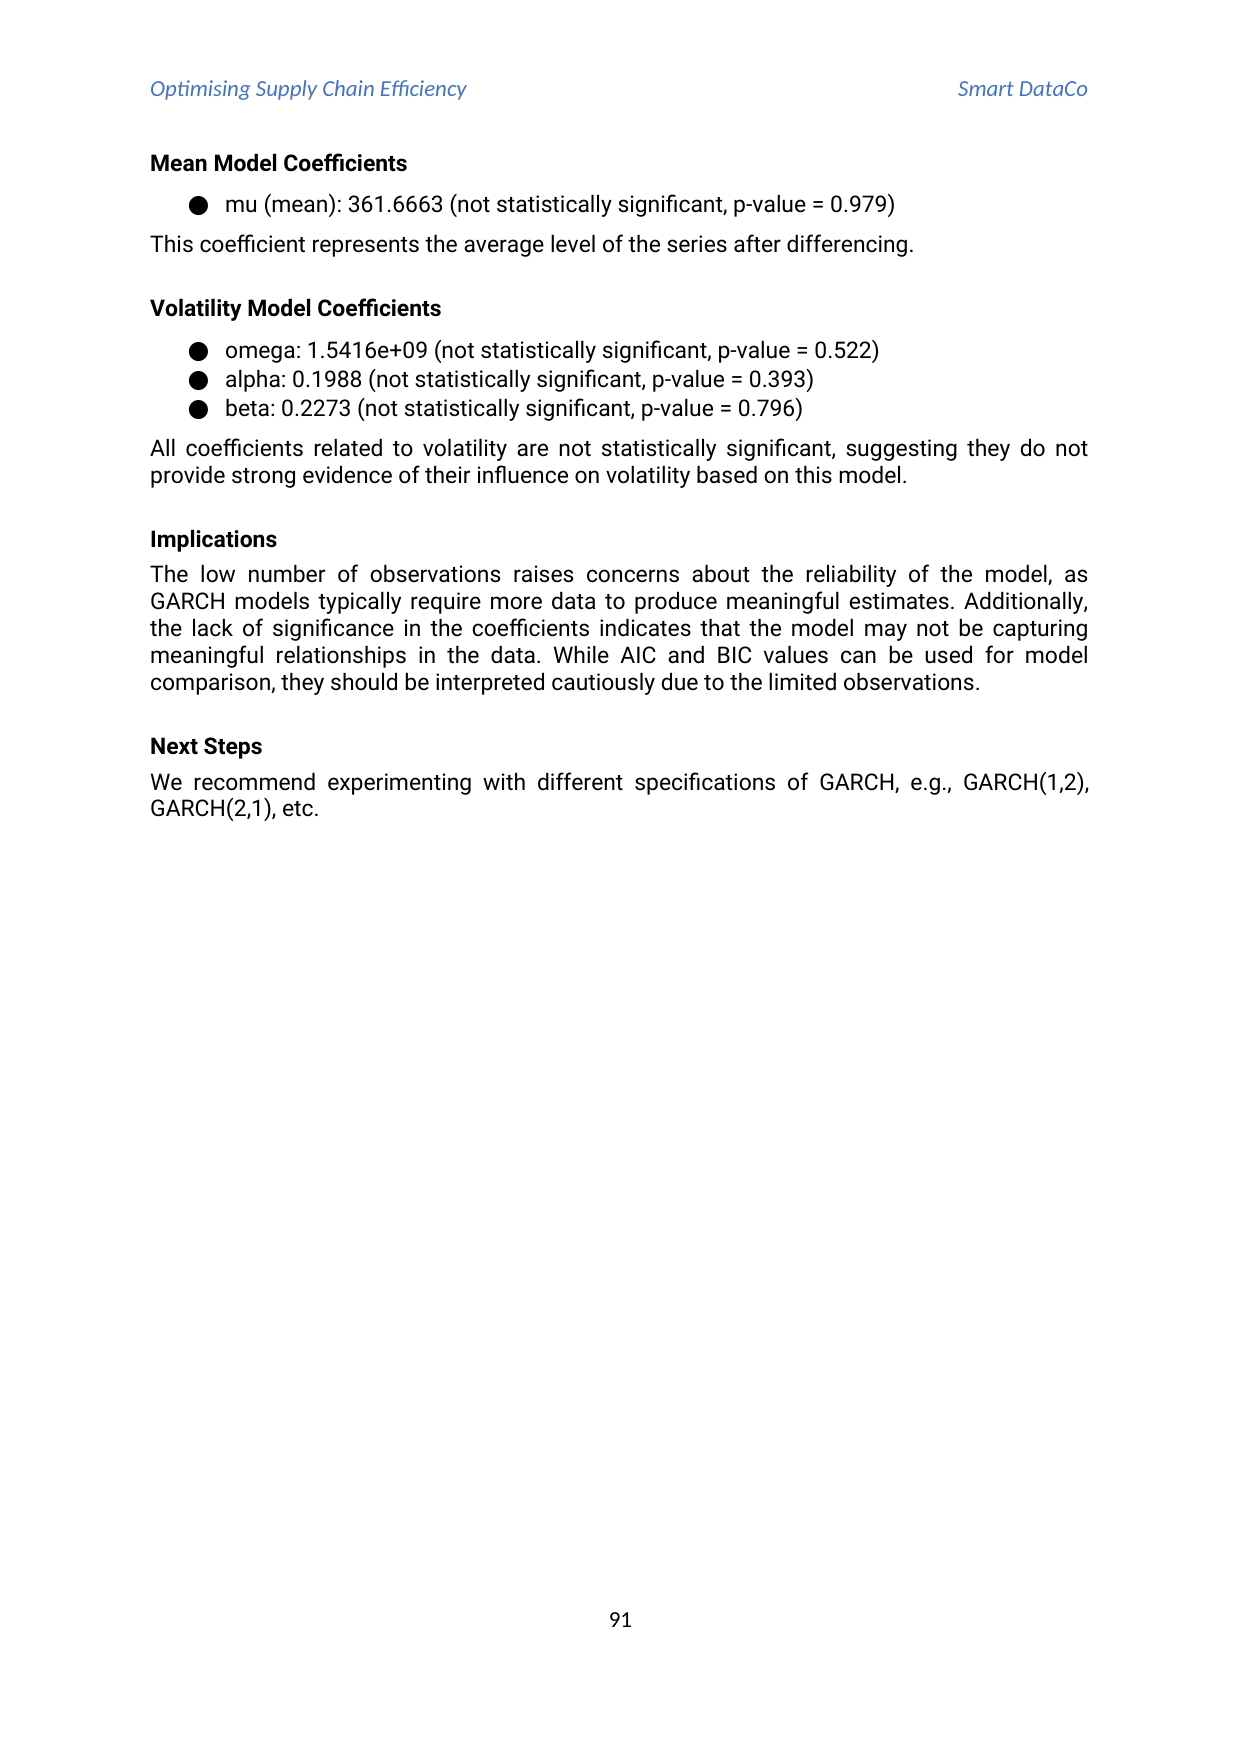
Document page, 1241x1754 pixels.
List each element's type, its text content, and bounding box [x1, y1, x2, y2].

text Volatility Model Coefficients [150, 296, 1090, 322]
text We recommend experimenting with different specifications of GARCH, e.g., GARCH(1,2), GARCH(2,1), etc. [150, 769, 1090, 822]
text Implications [150, 526, 1090, 553]
list beta: 0.2273 (not statistically significant, p-value = 0.796) [187, 393, 1090, 423]
list mu (mean): 361.6663 (not statistically significant, p-value = 0.979) [187, 189, 1090, 219]
text Next Steps [150, 733, 1090, 760]
text This coefficient represents the average level of the series after differencing. [150, 231, 1090, 258]
list alpha: 0.1988 (not statistically significant, p-value = 0.393) [187, 364, 1090, 393]
text Mean Model Coefficients [150, 150, 1090, 177]
text The low number of observations raises concerns about the reliability of the model, as GARCH models typically require more data to produce meaningful estimates. Additionally, the lack of significance in the coefficients indicates that the model may not be capturing meaningful relationships in the data. While AIC and BIC values can be used for model comparison, they should be interpreted cautiously due to the limited observations. [150, 562, 1090, 696]
text All coefficients related to volatility are not statistically significant, suggesting they do not provide strong evidence of their influence on volatility based on this model. [150, 435, 1090, 489]
list omega: 1.5416e+09 (not statistically significant, p-value = 0.522) [187, 335, 1090, 364]
